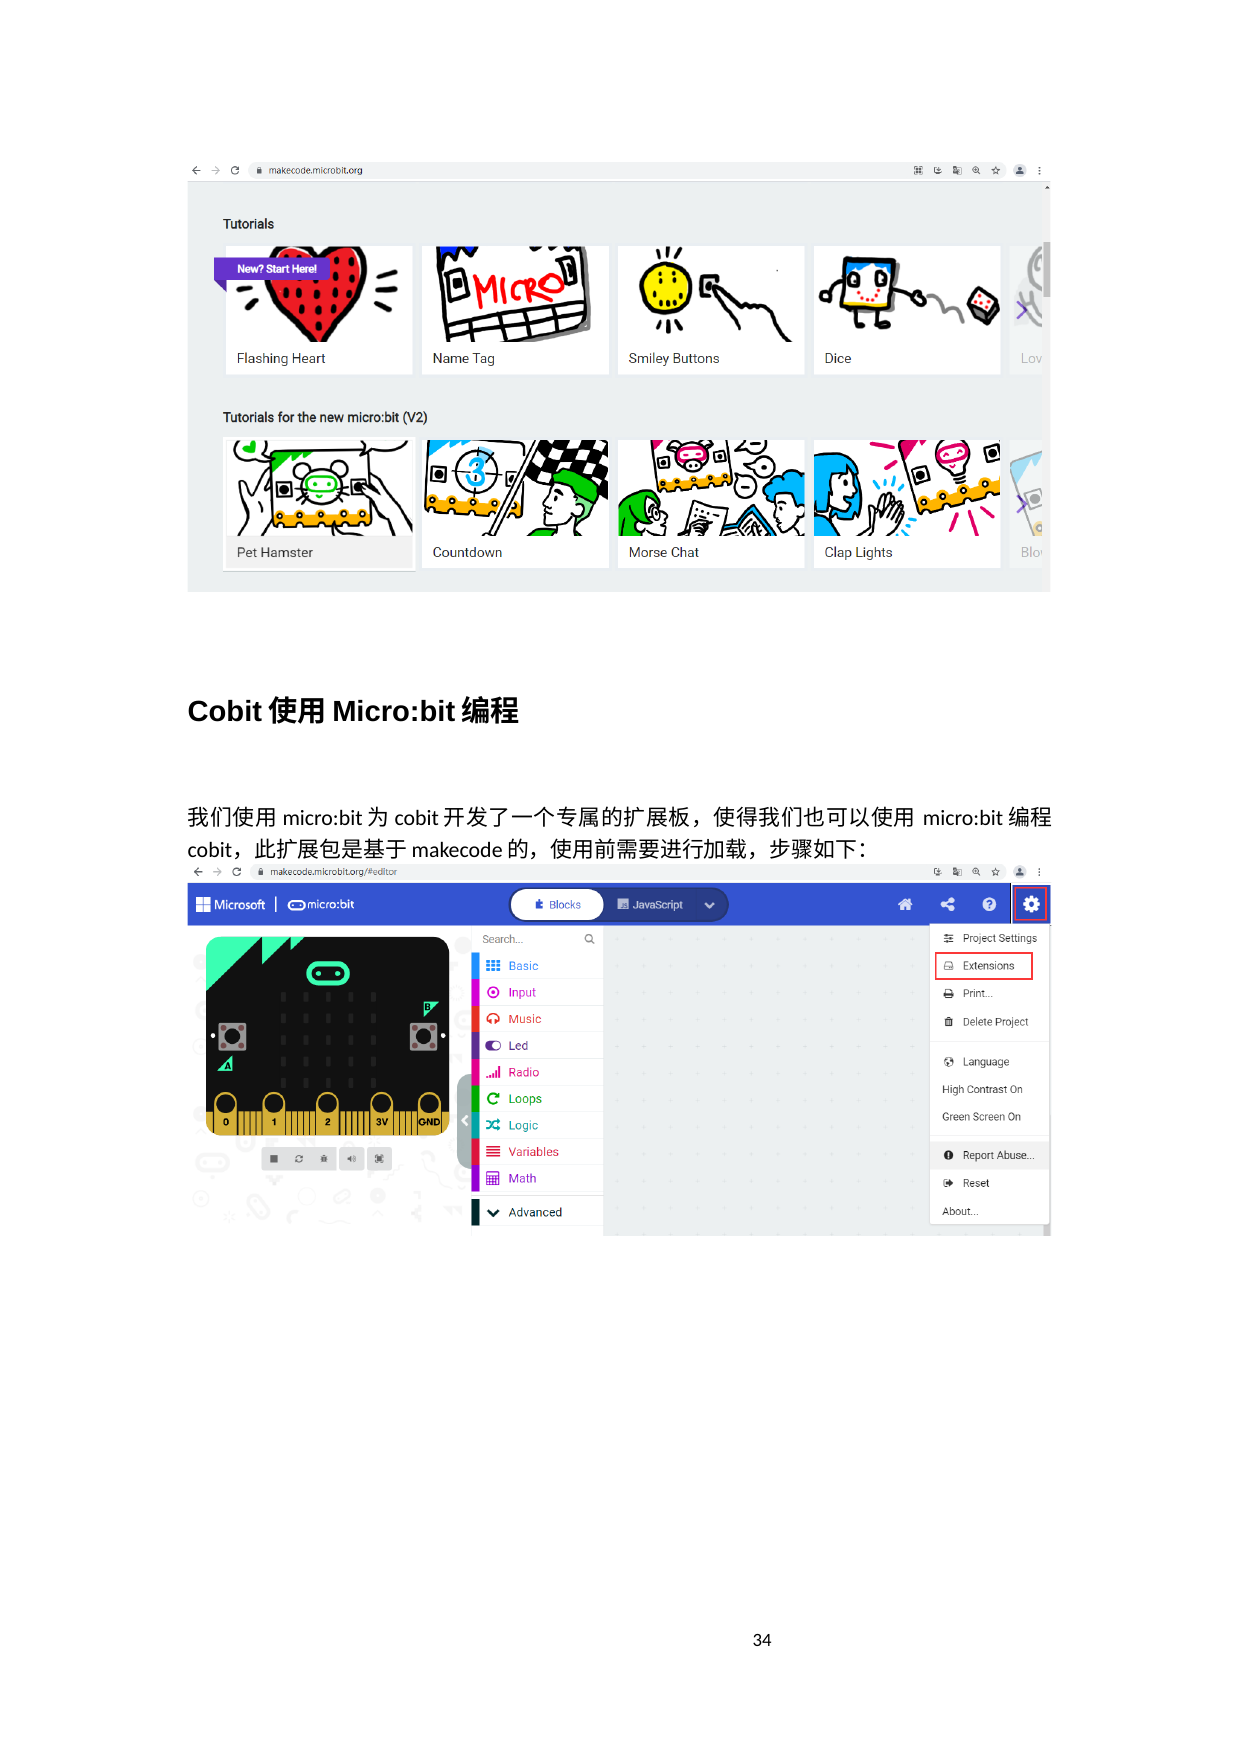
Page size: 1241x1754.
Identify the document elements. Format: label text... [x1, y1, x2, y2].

subtitle Cobit使用Micro:bit编程 [187, 677, 1053, 742]
text 我们使用micro:bit为cobit开发了一个专属的扩展板，使得我们也可以使用micro:bit编程cobit，此扩展包是基于makecode的，使用前需要进行加载，步骤如下： [187, 799, 1053, 864]
picture [187, 864, 1052, 1236]
picture [187, 162, 1051, 592]
